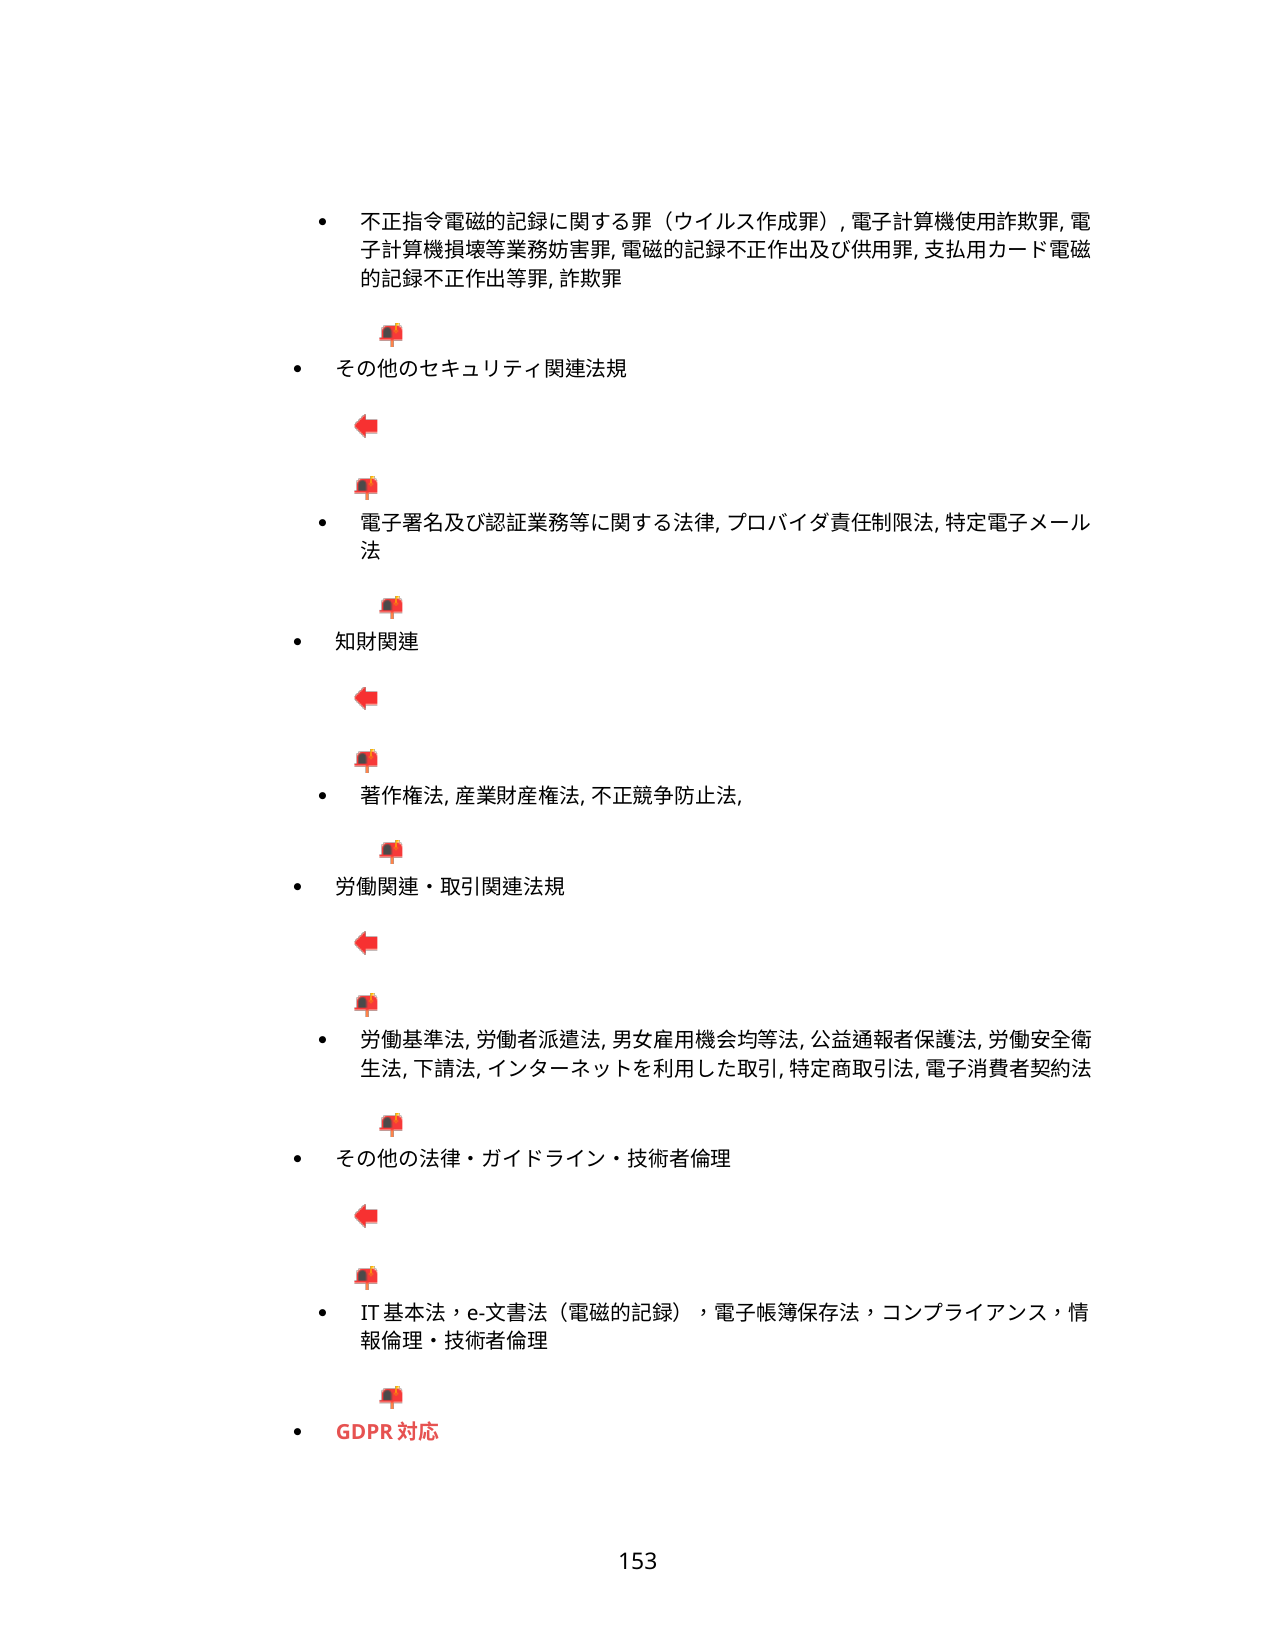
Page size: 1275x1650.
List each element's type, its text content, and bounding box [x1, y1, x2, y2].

list 電子署名及び認証業務等に関する法律, プロバイダ責任制限法, 特定電子メール法 [319, 508, 1098, 565]
picture [354, 1204, 378, 1228]
picture [354, 1266, 378, 1290]
picture [354, 414, 378, 438]
picture [354, 687, 378, 710]
picture [354, 931, 378, 955]
picture [379, 1113, 403, 1137]
list 著作権法, 産業財産権法, 不正競争防止法, [319, 781, 1098, 809]
list IT基本法，e-文書法（電磁的記録），電子帳簿保存法，コンプライアンス，情報倫理・技術者倫理 [319, 1298, 1098, 1355]
picture [379, 323, 403, 347]
list 労働関連・取引関連法規 [294, 872, 1098, 900]
picture [379, 596, 403, 619]
list 知財関連 [294, 627, 1098, 656]
picture [354, 476, 378, 500]
list その他の法律・ガイドライン・技術者倫理 [294, 1144, 1098, 1173]
list 不正指令電磁的記録に関する罪（ウイルス作成罪）, 電子計算機使用詐欺罪, 電子計算機損壊等業務妨害罪, 電磁的記録不正作出及び供用罪, 支払用カード電磁的記録不正作出等罪, 詐欺罪 [319, 207, 1098, 292]
list GDPR対応 [294, 1417, 1098, 1446]
picture [354, 993, 378, 1017]
picture [354, 749, 378, 773]
picture [379, 1386, 403, 1409]
list その他のセキュリティ関連法規 [294, 354, 1098, 383]
picture [379, 840, 403, 864]
list 労働基準法, 労働者派遣法, 男女雇用機会均等法, 公益通報者保護法, 労働安全衛生法, 下請法, インターネットを利用した取引, 特定商取引法, 電子消費者契約法 [319, 1025, 1098, 1082]
